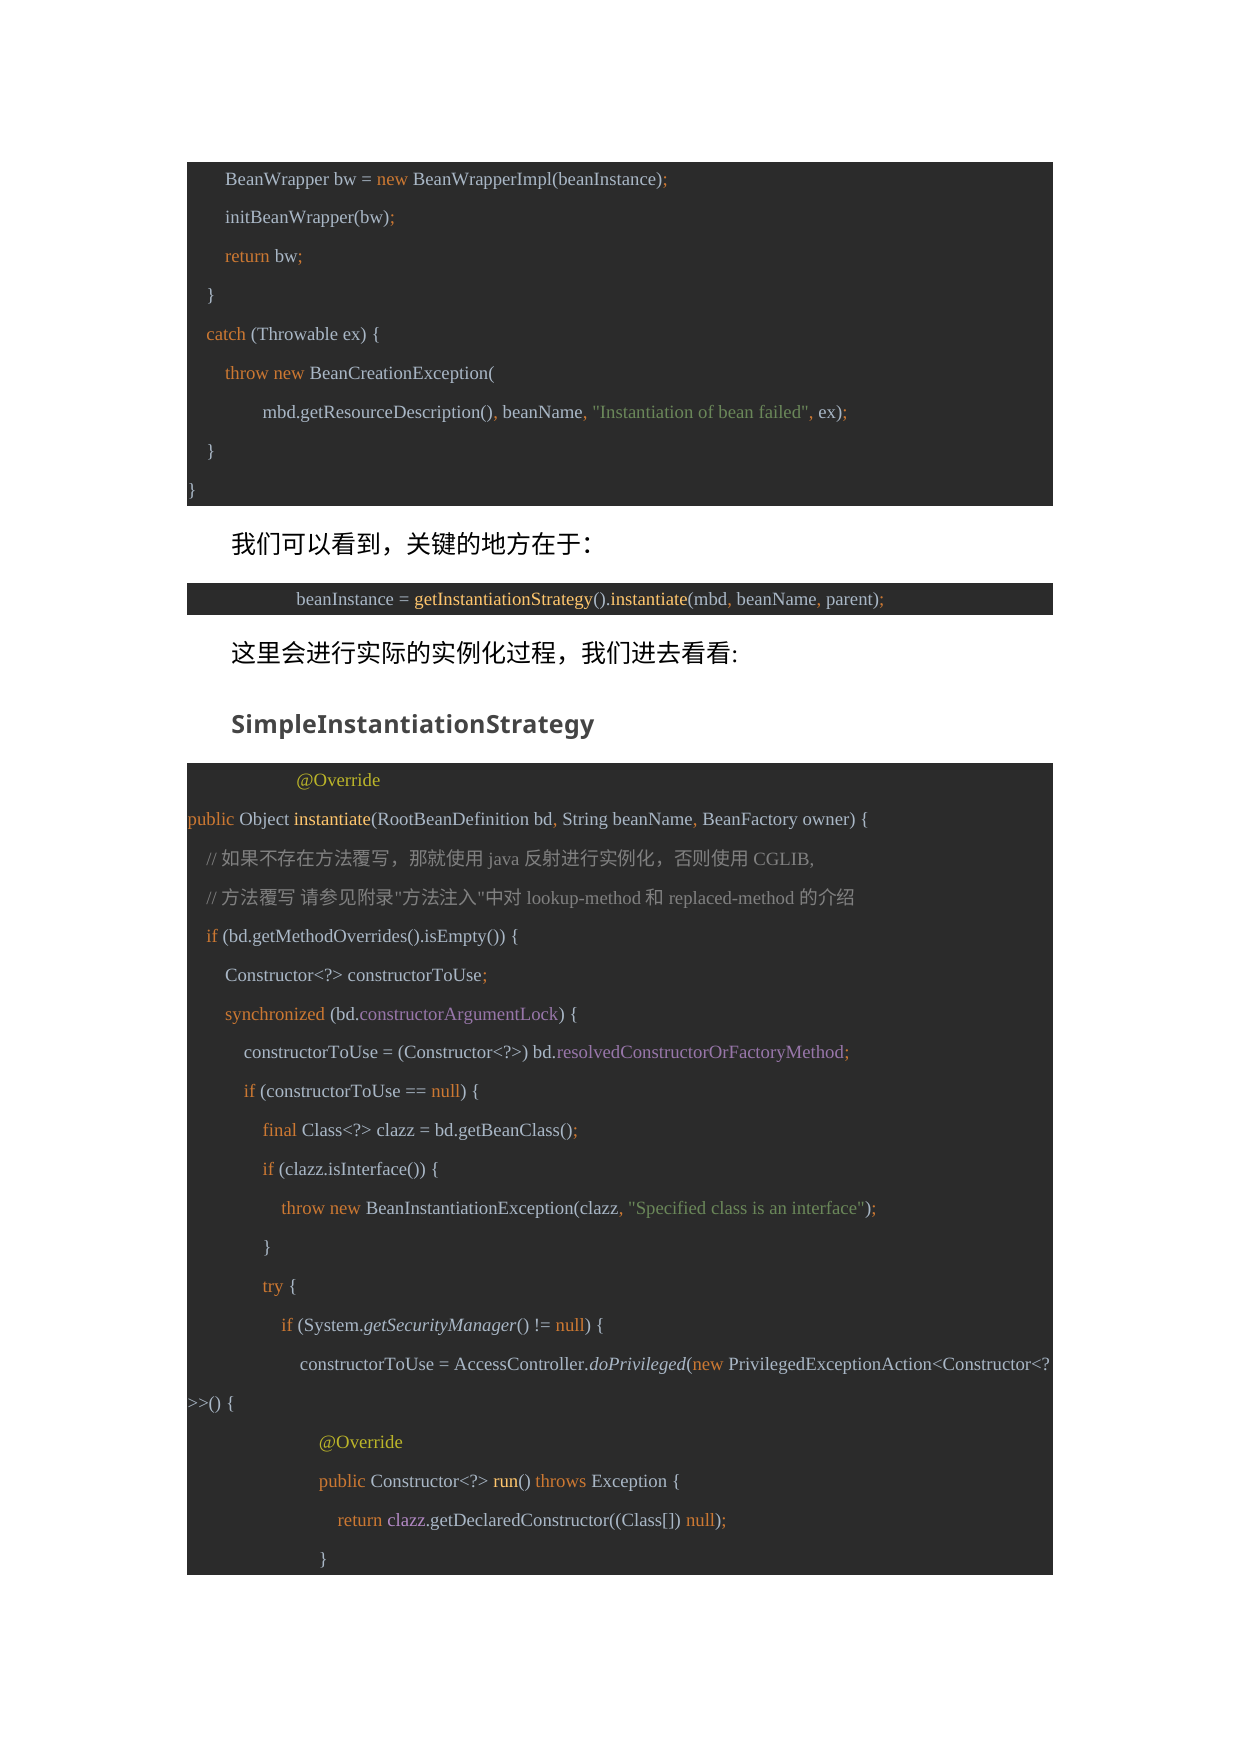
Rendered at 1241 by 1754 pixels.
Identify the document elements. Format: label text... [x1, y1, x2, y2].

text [187, 162, 1053, 506]
text beanInstance = getInstantiationStrategy().instantiate(mbd, beanName, parent); [187, 583, 1053, 615]
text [187, 763, 1053, 1575]
text 我们可以看到，关键的地方在于： [187, 510, 1053, 575]
text 这里会进行实际的实例化过程，我们进去看看: [187, 619, 1053, 684]
text SimpleInstantiationStrategy [187, 692, 1053, 757]
